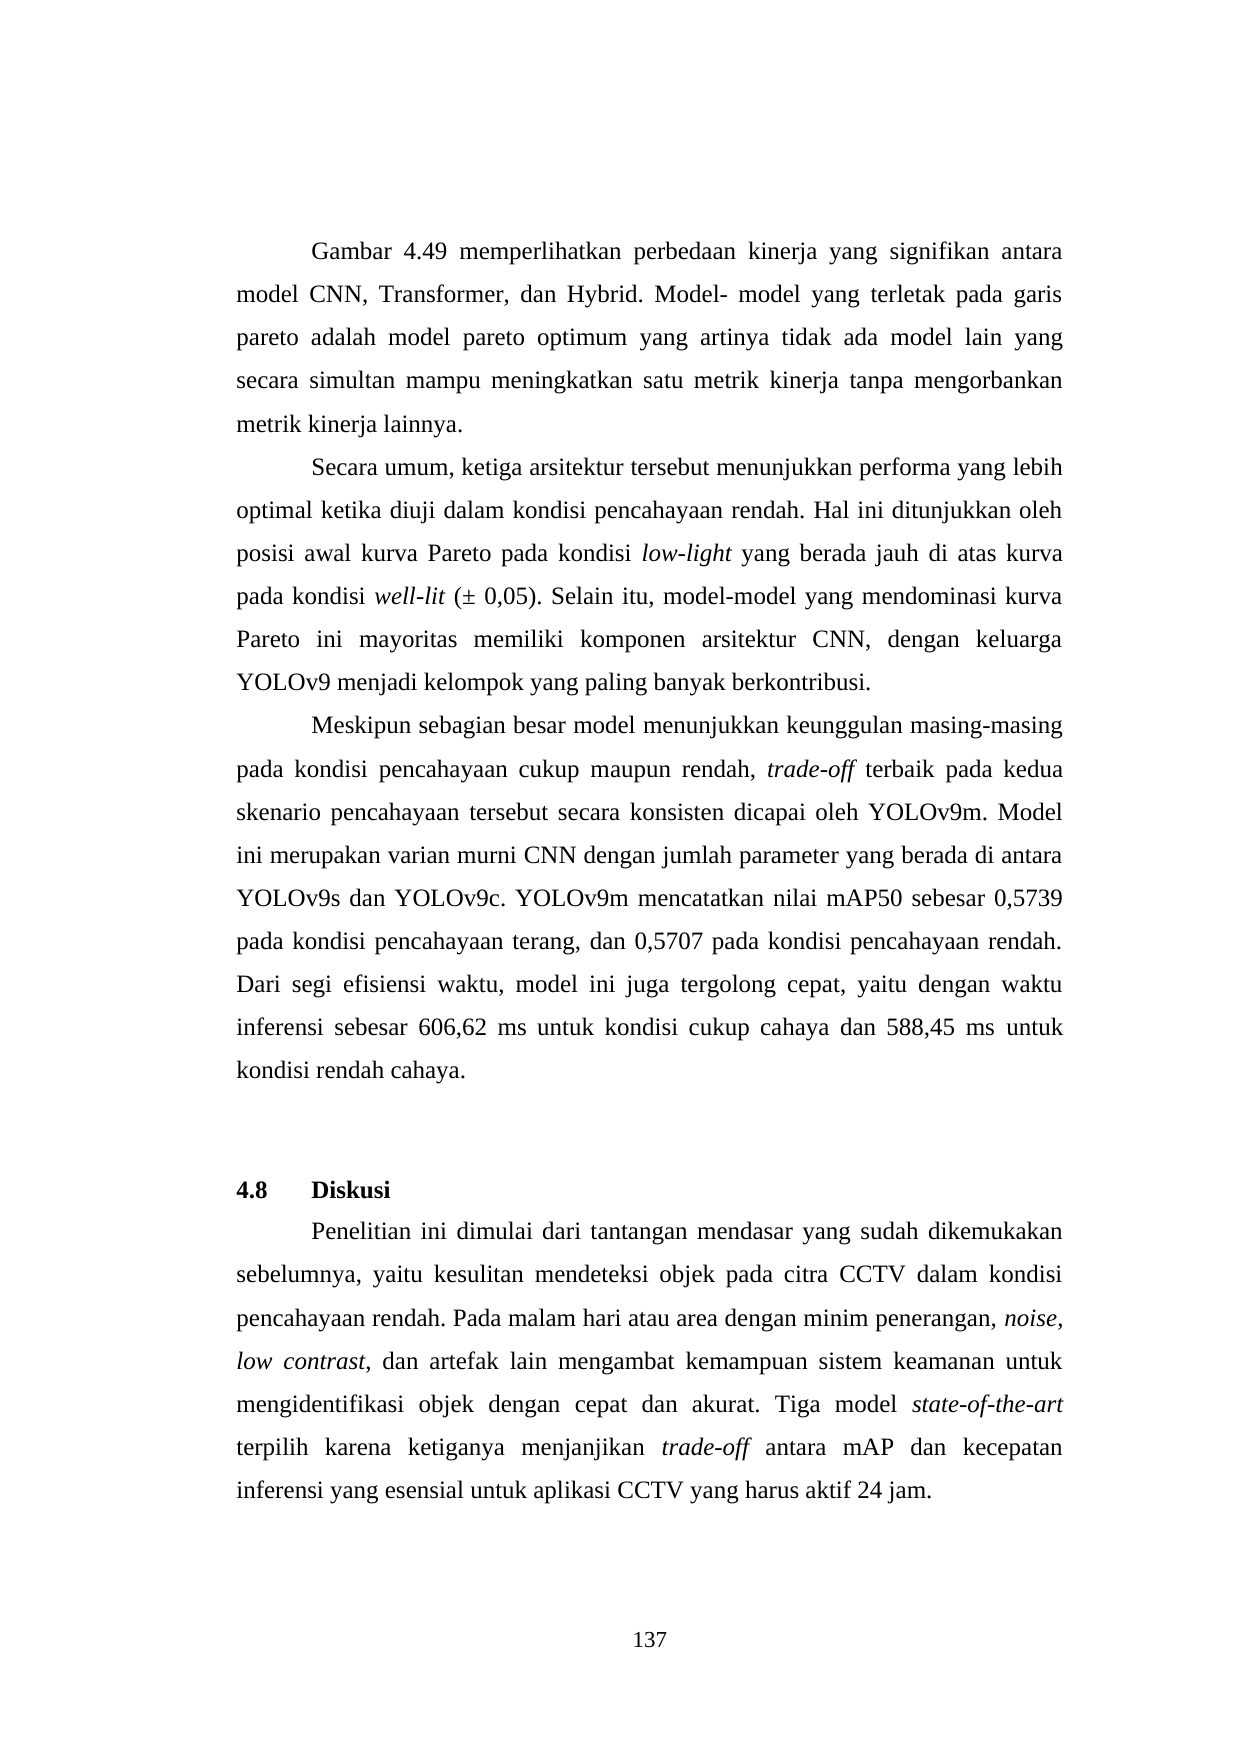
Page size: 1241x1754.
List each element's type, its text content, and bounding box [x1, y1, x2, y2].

text Penelitian ini dimulai dari tantangan mendasar yang sudah dikemukakan sebelumnya, yaitu kesulitan mendeteksi objek pada citra CCTV dalam kondisi pencahayaan rendah. Pada malam hari atau area dengan minim penerangan, noise, low contrast, dan artefak lain mengambat kemampuan sistem keamanan untuk mengidentifikasi objek dengan cepat dan akurat. Tiga model state-of-the-art terpilih karena ketiganya menjanjikan trade-off antara mAP dan kecepatan inferensi yang esensial untuk aplikasi CCTV yang harus aktif 24 jam. [236, 1216, 1063, 1504]
text Gambar 4.49 memperlihatkan perbedaan kinerja yang signifikan antara model CNN, Transformer, dan Hybrid. Model- model yang terletak pada garis pareto adalah model pareto optimum yang artinya tidak ada model lain yang secara simultan mampu meningkatkan satu metrik kinerja tanpa mengorbankan metrik kinerja lainnya. [236, 236, 1063, 437]
text Meskipun sebagian besar model menunjukkan keunggulan masing-masing pada kondisi pencahayaan cukup maupun rendah, trade-off terbaik pada kedua skenario pencahayaan tersebut secara konsisten dicapai oleh YOLOv9m. Model ini merupakan varian murni CNN dengan jumlah parameter yang berada di antara YOLOv9s dan YOLOv9c. YOLOv9m mencatatkan nilai mAP50 sebesar 0,5739 pada kondisi pencahayaan terang, dan 0,5707 pada kondisi pencahayaan rendah. Dari segi efisiensi waktu, model ini juga tergolong cepat, yaitu dengan waktu inferensi sebesar 606,62 ms untuk kondisi cukup cahaya dan 588,45 ms untuk kondisi rendah cahaya. [236, 711, 1063, 1084]
subtitle 4.8 Diskusi [236, 1175, 1063, 1204]
text Secara umum, ketiga arsitektur tersebut menunjukkan performa yang lebih optimal ketika diuji dalam kondisi pencahayaan rendah. Hal ini ditunjukkan oleh posisi awal kurva Pareto pada kondisi low-light yang berada jauh di atas kurva pada kondisi well-lit (± 0,05). Selain itu, model-model yang mendominasi kurva Pareto ini mayoritas memiliki komponen arsitektur CNN, dengan keluarga YOLOv9 menjadi kelompok yang paling banyak berkontribusi. [236, 452, 1063, 696]
